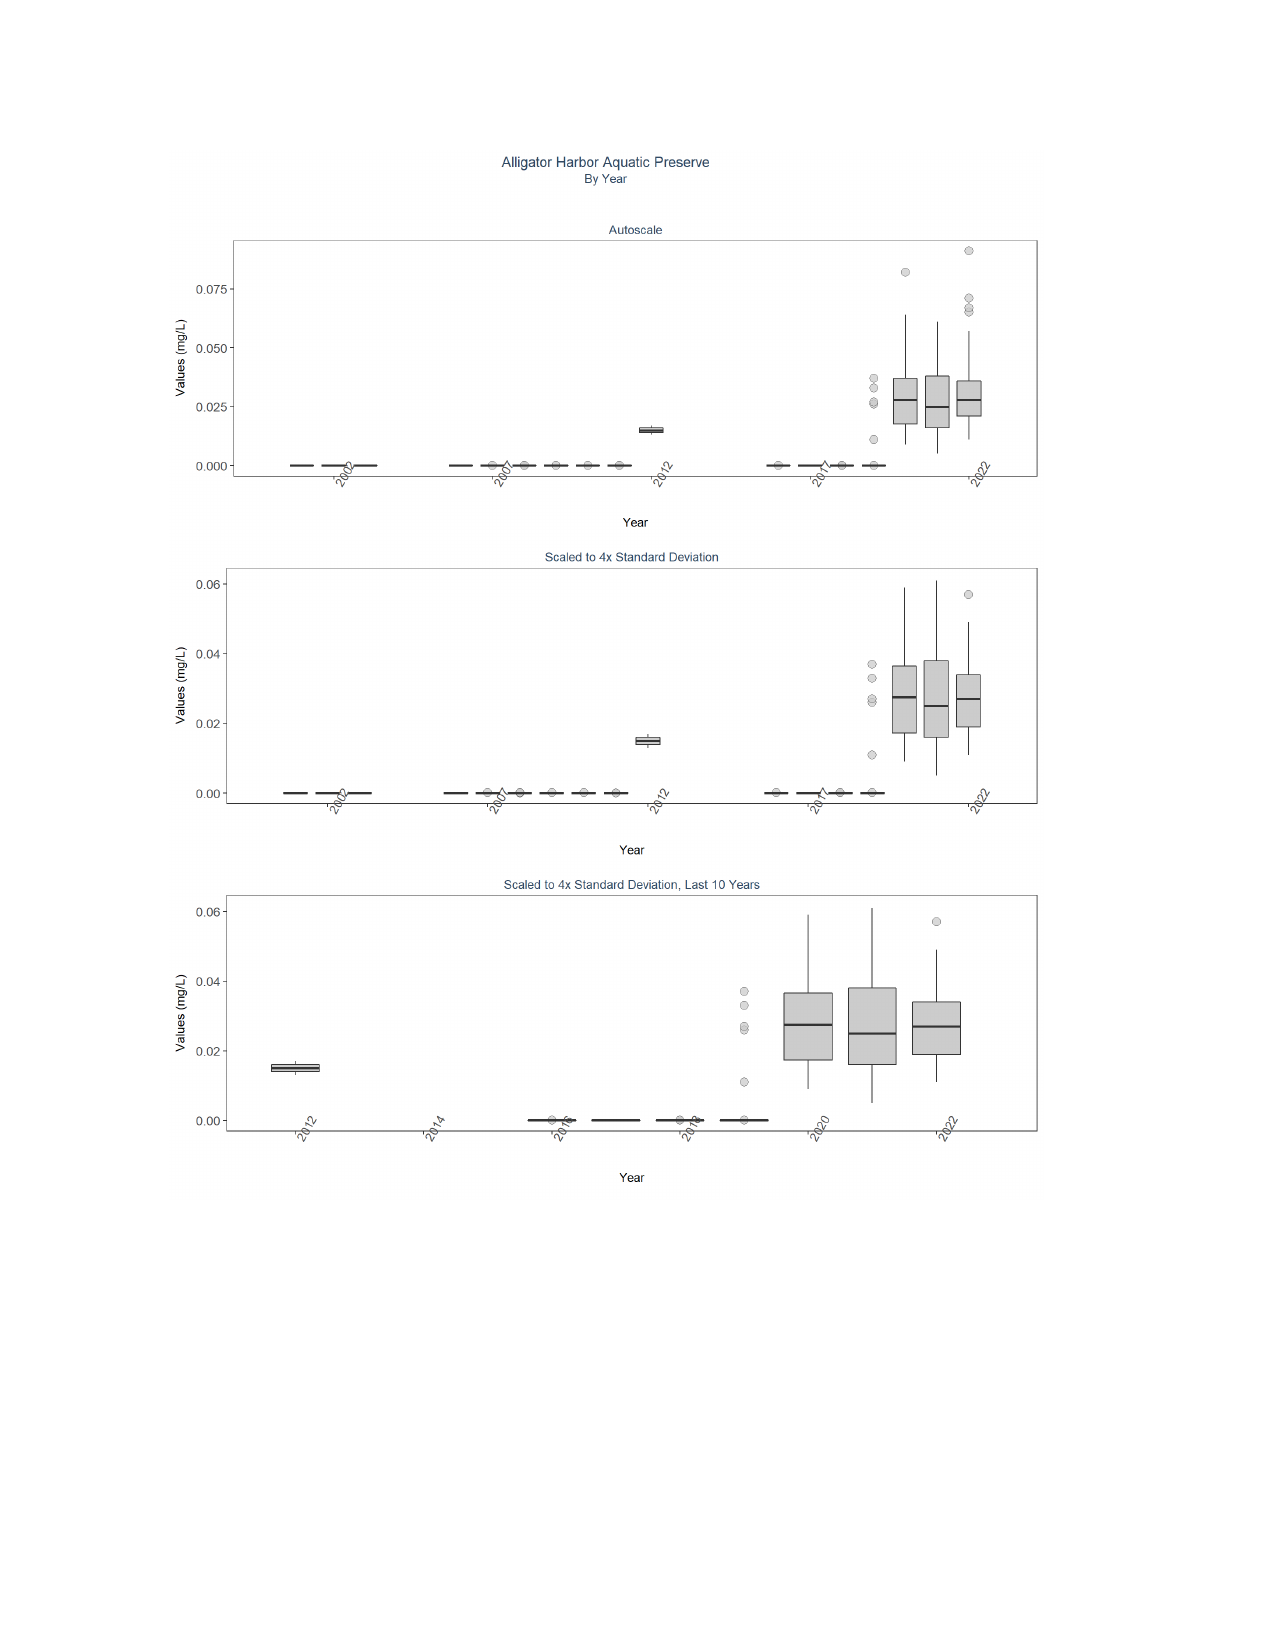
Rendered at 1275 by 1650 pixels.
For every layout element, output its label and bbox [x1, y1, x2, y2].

picture [168, 150, 1044, 1200]
